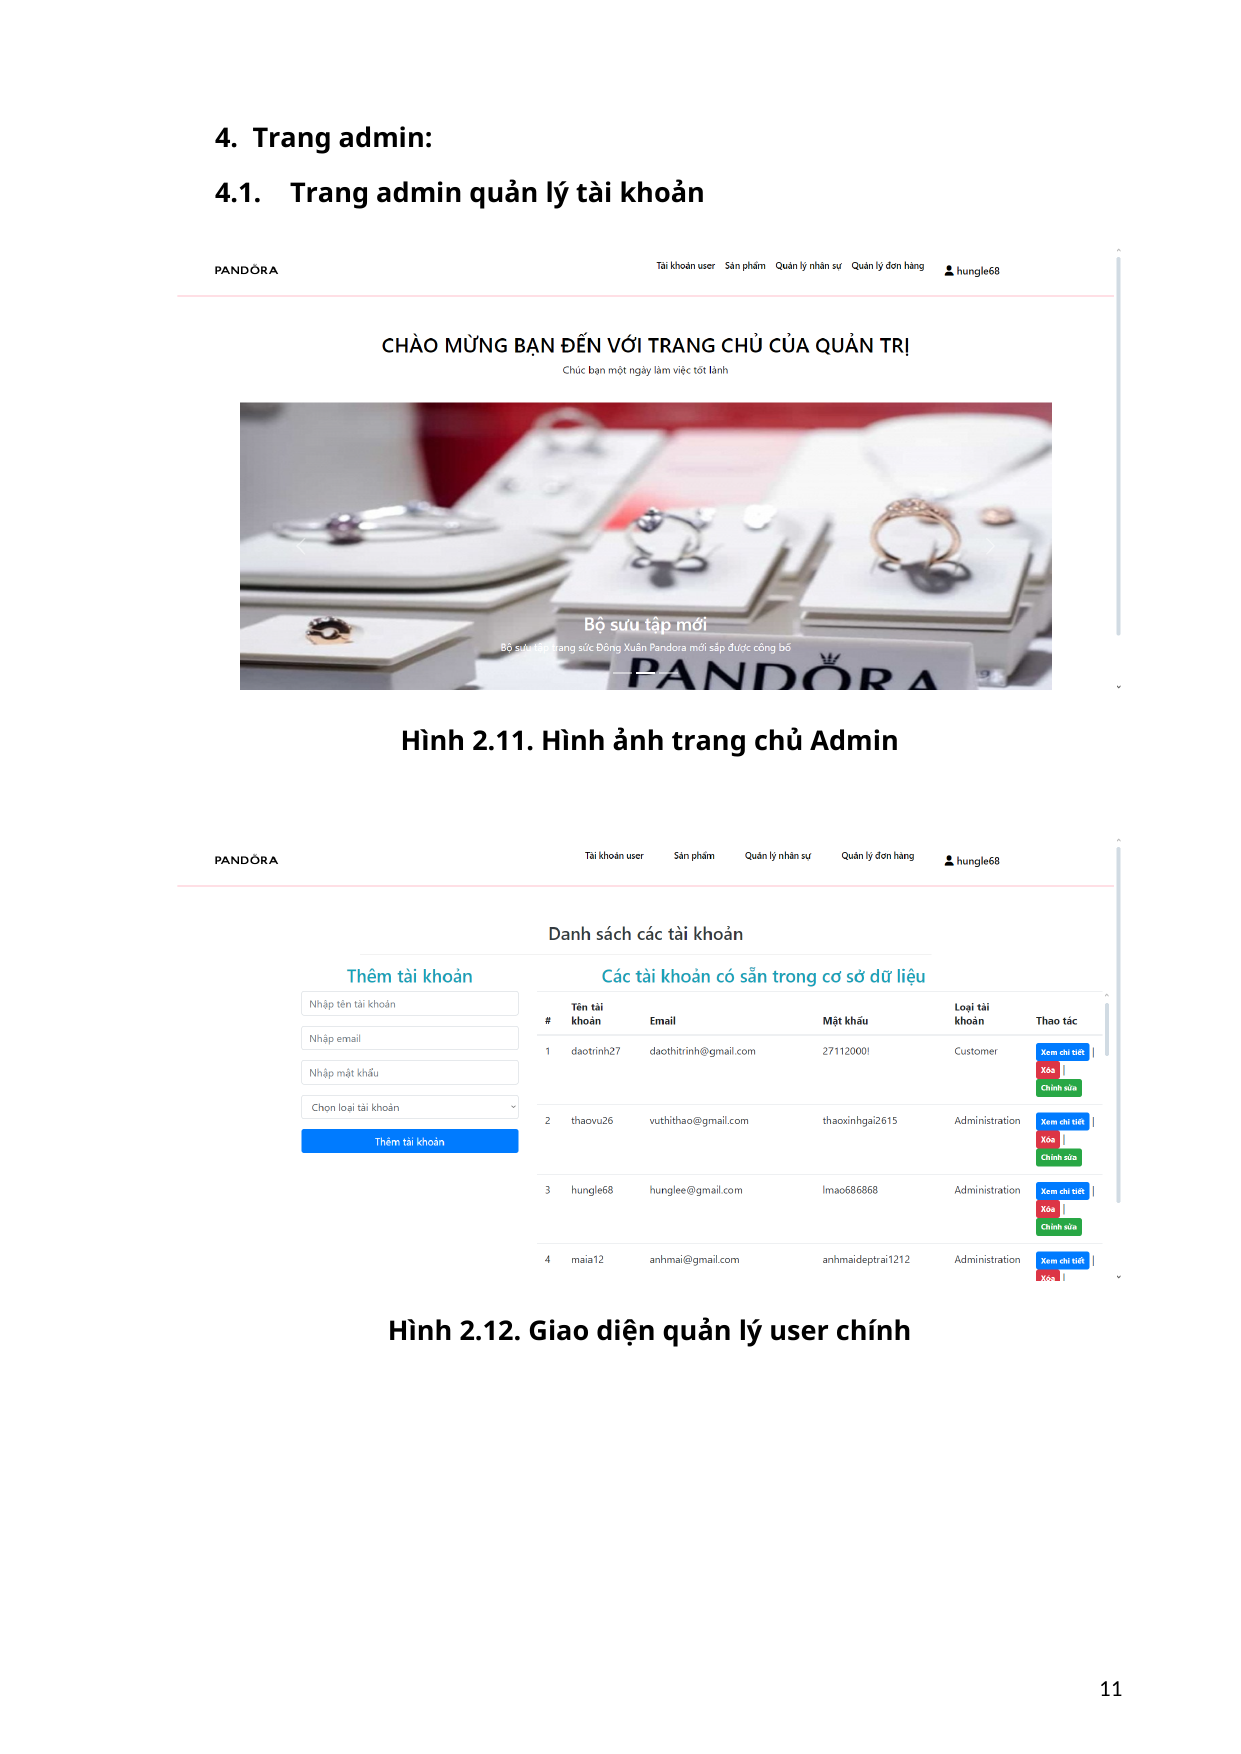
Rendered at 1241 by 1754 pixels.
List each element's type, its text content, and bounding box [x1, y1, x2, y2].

text Hình 2.11. Hình ảnh trang chủ Admin [177, 721, 1122, 758]
picture [177, 245, 1123, 691]
text Hình 2.12. Giao diện quản lý user chính [177, 1311, 1122, 1348]
picture [177, 835, 1123, 1281]
list Trang admin quản lý tài khoản [215, 173, 1122, 210]
list Trang admin: [215, 118, 1122, 155]
